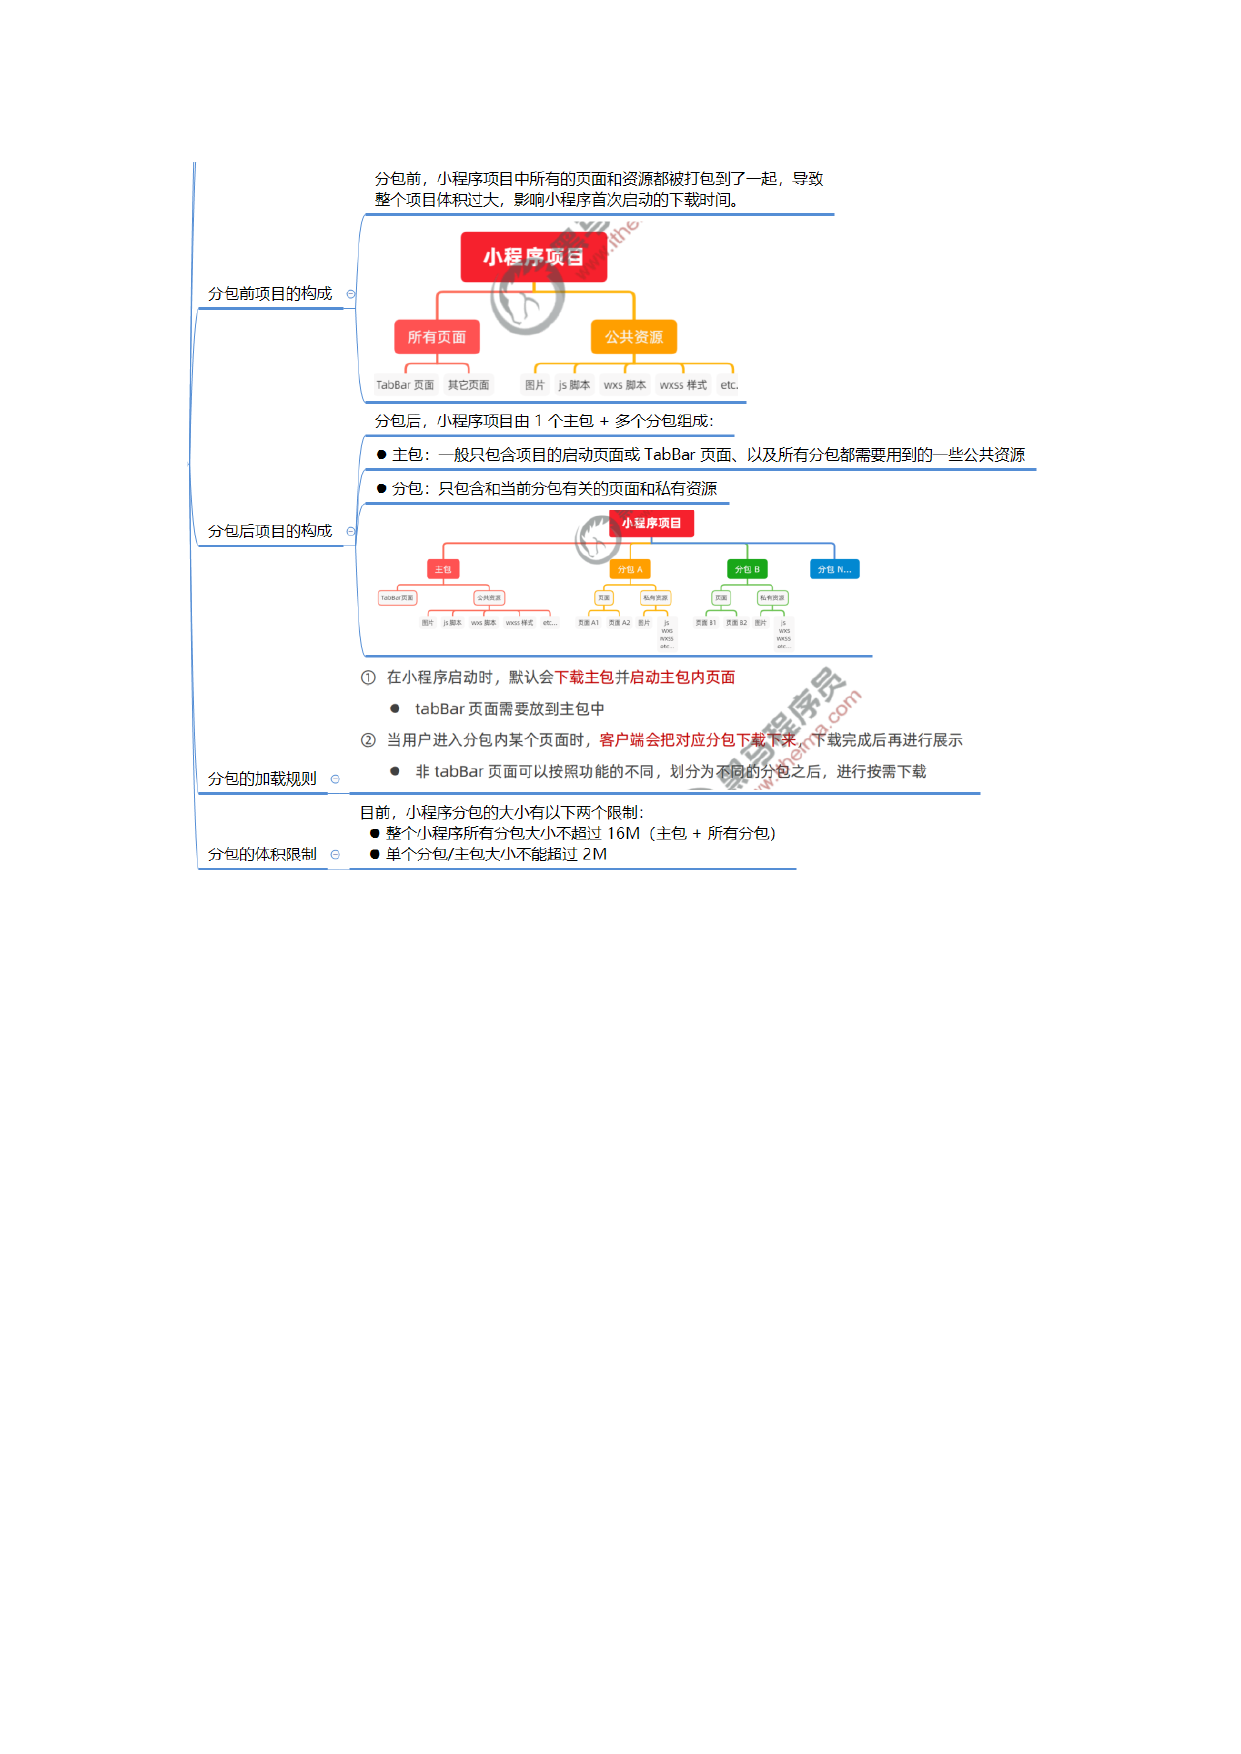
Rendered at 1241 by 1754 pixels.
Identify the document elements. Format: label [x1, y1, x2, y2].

picture [187, 162, 1053, 880]
